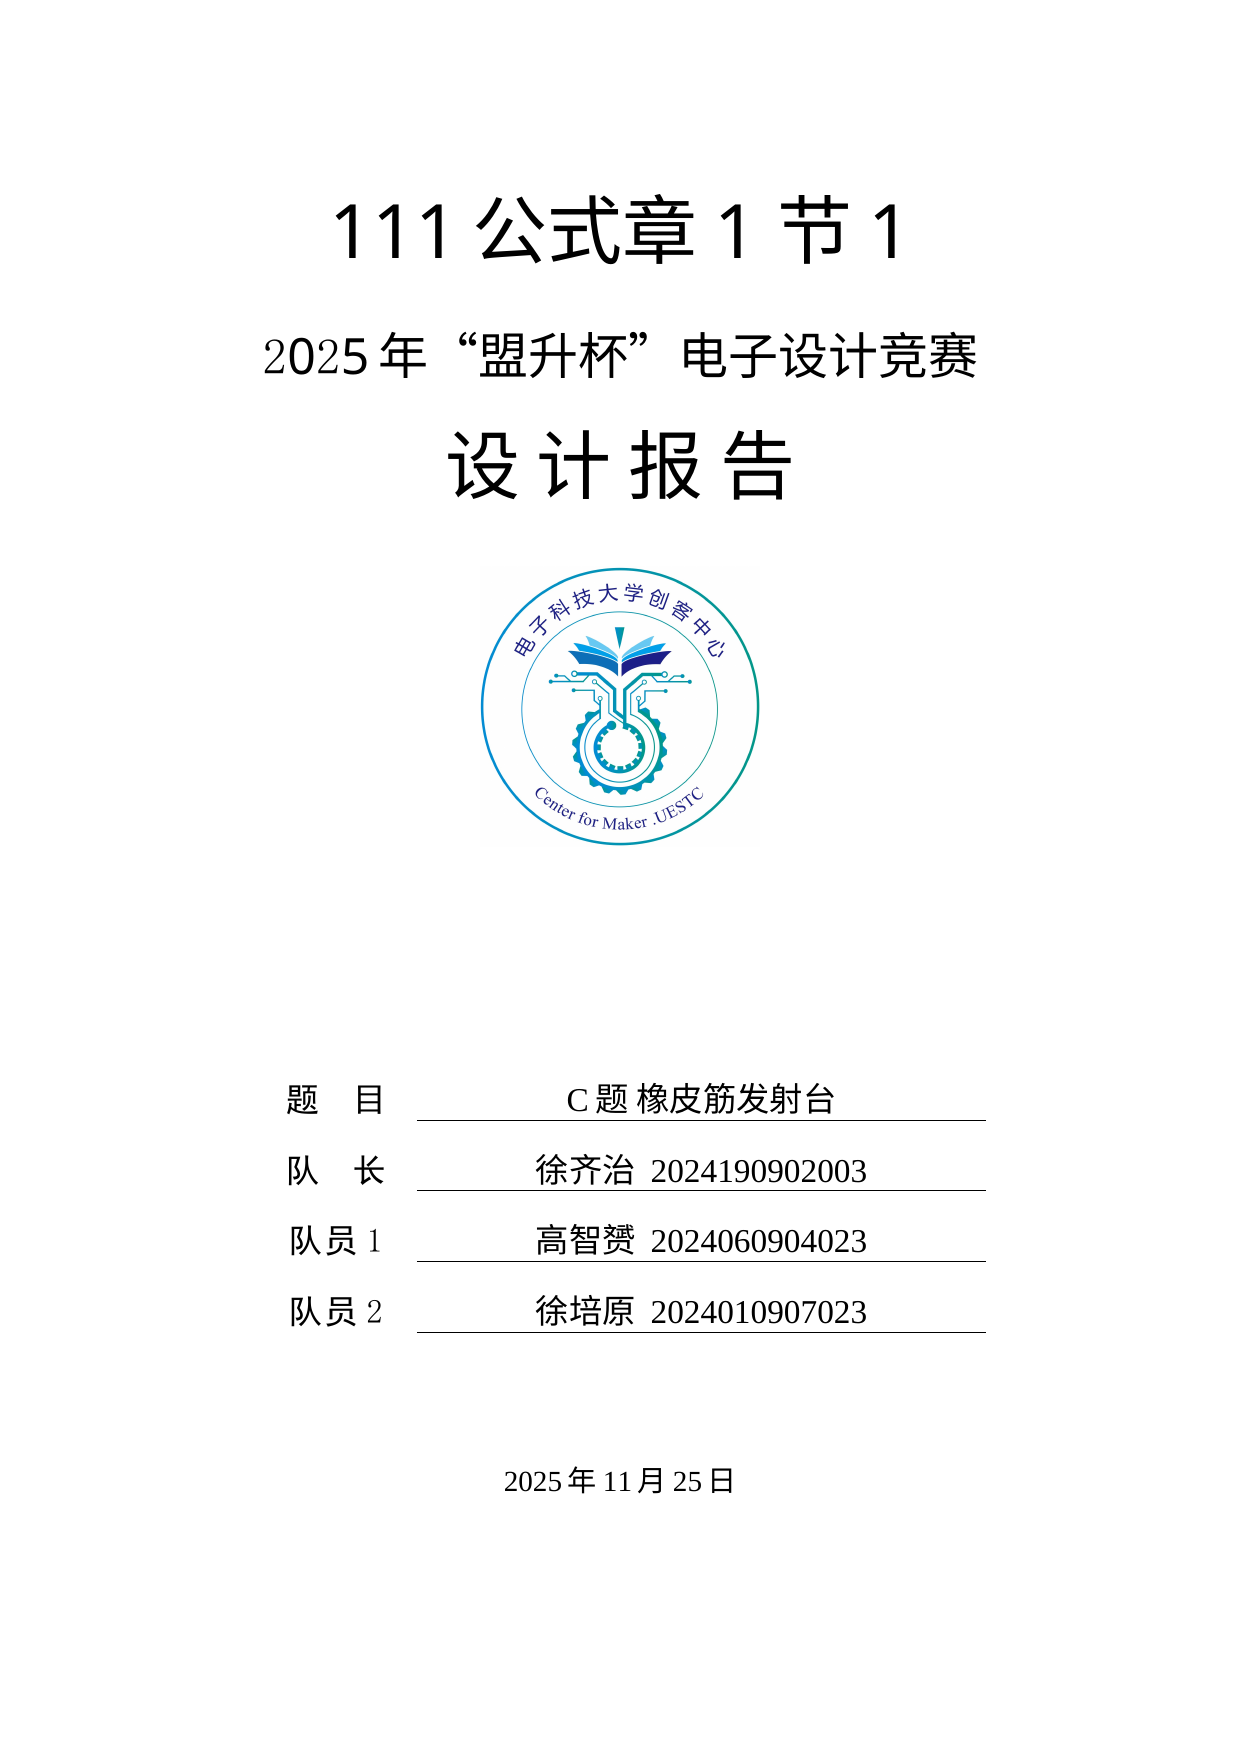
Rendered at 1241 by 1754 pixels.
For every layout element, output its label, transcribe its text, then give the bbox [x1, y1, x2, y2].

picture [480, 566, 761, 847]
table_cell 队 长 [255, 1120, 417, 1190]
table_cell 队员1 [255, 1190, 417, 1261]
table_cell 徐培原 2024010907023 [417, 1262, 986, 1332]
text 2025年“盟升杯”电子设计竞赛 [159, 324, 1081, 381]
text 设 计 报 告 [159, 406, 1081, 515]
table_cell 队员2 [255, 1261, 417, 1332]
table_cell 高智赟 2024060904023 [417, 1191, 986, 1261]
table_cell 徐齐治 2024190902003 [417, 1121, 986, 1190]
table_header C题 橡皮筋发射台 [417, 1049, 986, 1119]
table_header 题 目 [255, 1049, 417, 1119]
text 2025年11月25日 [159, 1458, 1081, 1500]
